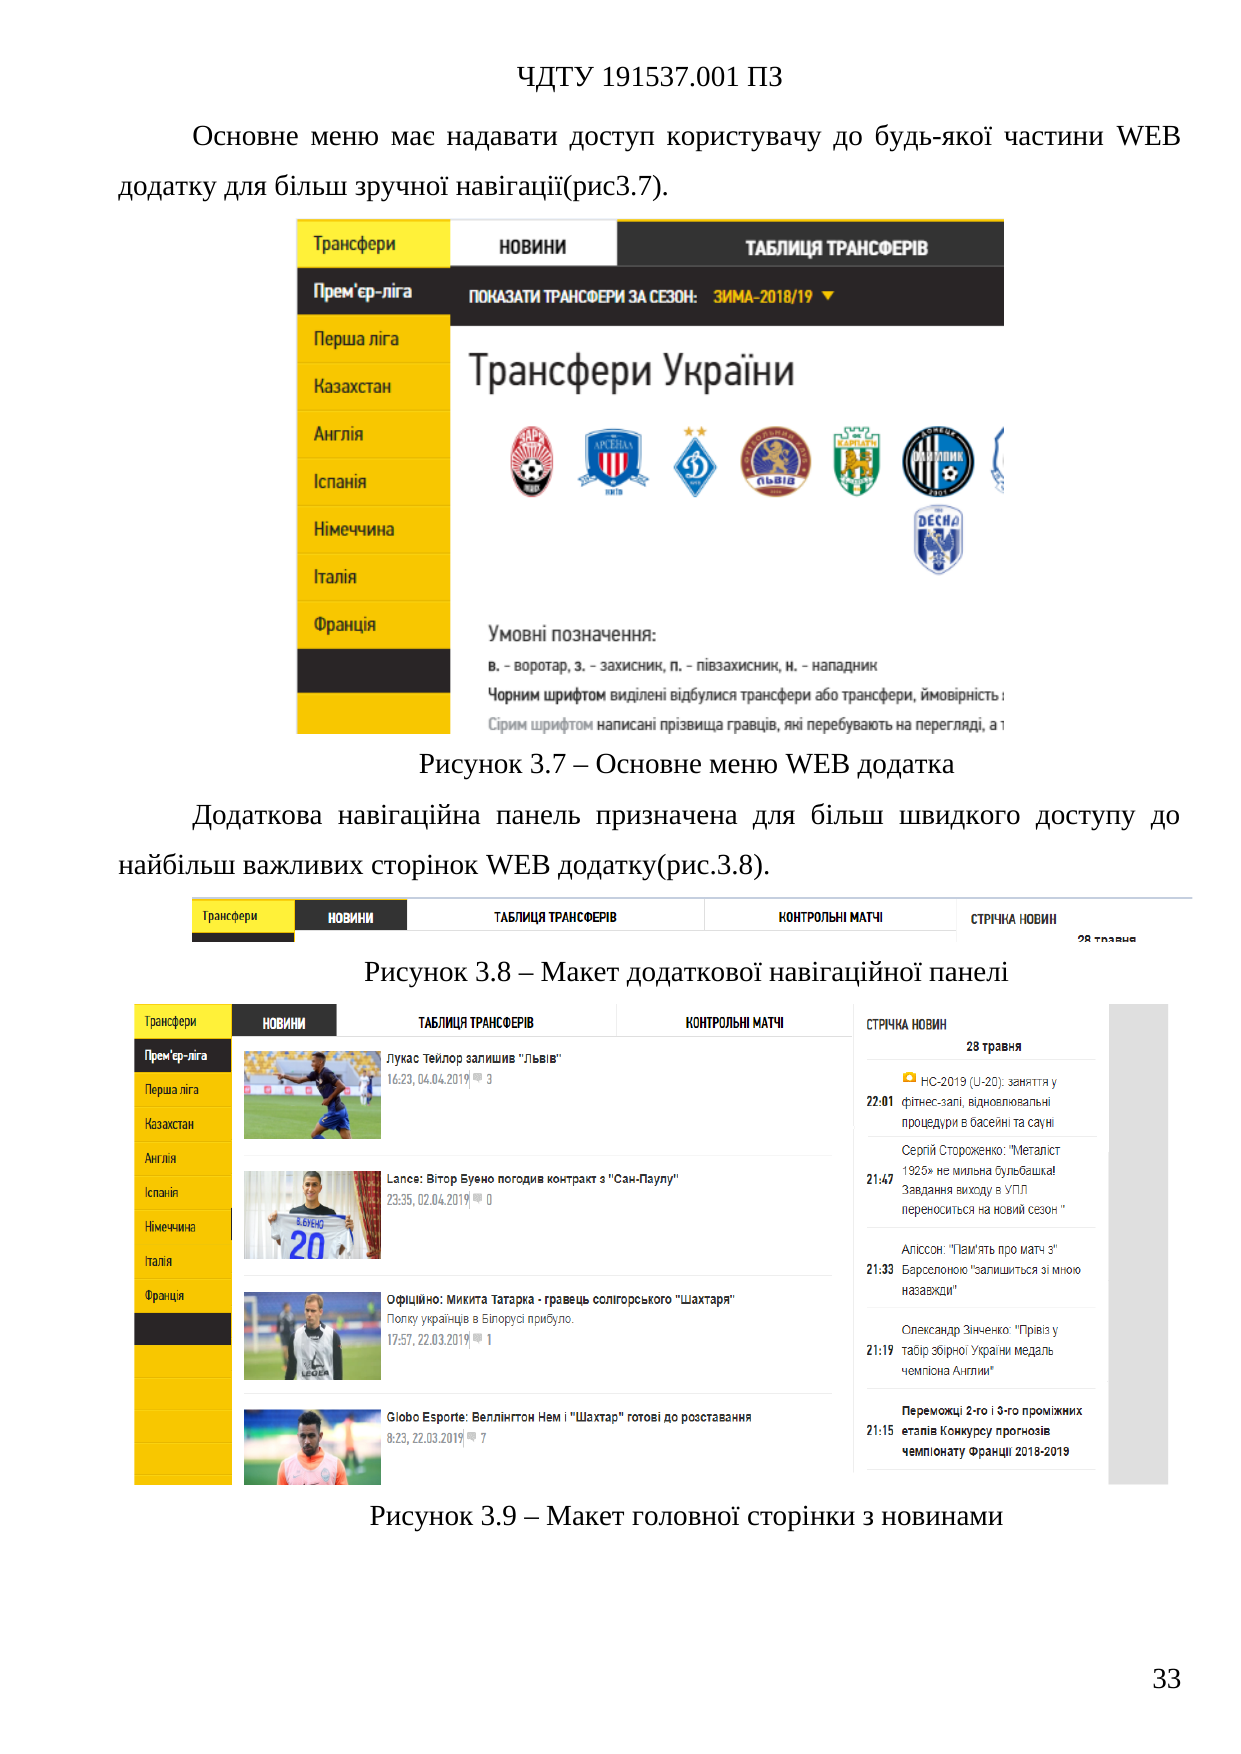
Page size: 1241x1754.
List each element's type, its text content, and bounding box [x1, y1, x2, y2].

table_header [128, 219, 1171, 746]
text Основне меню має надавати доступ користувачу до будь-якої частини WEB додатку для більш зручної навігації(рис3.7). [118, 118, 1181, 202]
text Рисунок 3.9 – Макет головної сторінки з новинами [118, 1498, 1181, 1531]
text Рисунок 3.7 – Основне меню WEB додатка [118, 746, 1181, 780]
text Додаткова навігаційна панель призначена для більш швидкого доступу до найбільш важливих сторінок WEB додатку(рис.3.8). [118, 797, 1181, 881]
table_header [107, 1005, 1196, 1498]
picture [192, 897, 1193, 942]
text Рисунок 3.8 – Макет додаткової навігаційної панелі [118, 954, 1181, 988]
table_header [107, 898, 1192, 954]
picture [295, 218, 1004, 734]
picture [134, 1004, 1169, 1485]
